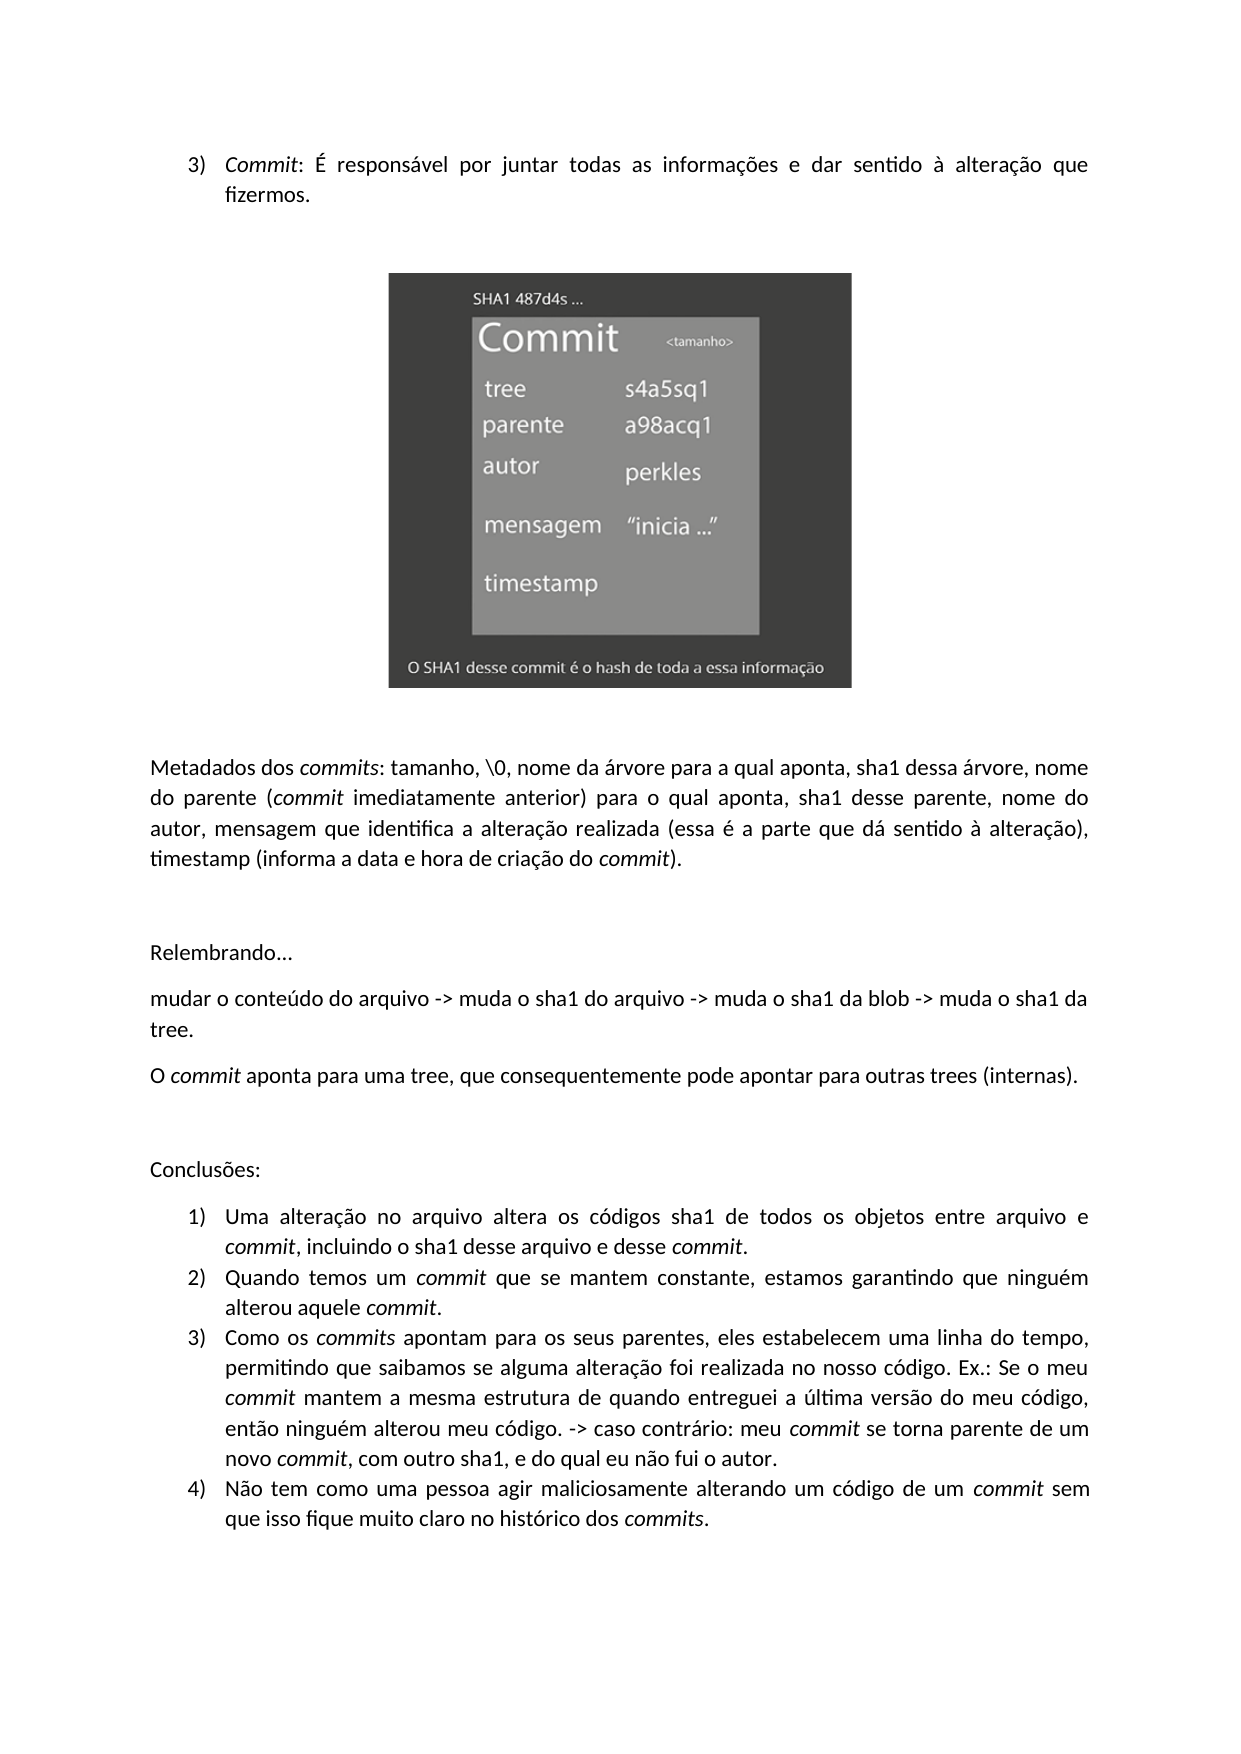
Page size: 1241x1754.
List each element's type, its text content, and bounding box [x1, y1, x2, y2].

text Conclusões: [150, 1155, 1090, 1183]
list Commit: É responsável por juntar todas as informações e dar sentido à alteração que fizermos. [187, 150, 1090, 208]
list Não tem como uma pessoa agir maliciosamente alterando um código de um commit sem que isso fique muito claro no histórico dos commits. [187, 1474, 1090, 1532]
picture [388, 273, 852, 688]
list Metadados dos commits: tamanho, \0, nome da árvore para a qual aponta, sha1 dessa árvore, nome do parente (commit imediatamente anterior) para o qual aponta, sha1 desse parente, nome do autor, mensagem que identifica a alteração realizada (essa é a parte que dá sentido à alteração), timestamp (informa a data e hora de criação do commit). [150, 753, 1090, 872]
list Como os commits apontam para os seus parentes, eles estabelecem uma linha do tempo, permitindo que saibamos se alguma alteração foi realizada no nosso código. Ex.: Se o meu commit mantem a mesma estrutura de quando entreguei a última versão do meu código, então ninguém alterou meu código. -> caso contrário: meu commit se torna parente de um novo commit, com outro sha1, e do qual eu não fui o autor. [187, 1323, 1090, 1472]
text Relembrando... [150, 938, 1090, 966]
text O commit aponta para uma tree, que consequentemente pode apontar para outras trees (internas). [150, 1062, 1090, 1089]
text mudar o conteúdo do arquivo -> muda o sha1 do arquivo -> muda o sha1 da blob -> muda o sha1 da tree. [150, 984, 1090, 1043]
list Uma alteração no arquivo altera os códigos sha1 de todos os objetos entre arquivo e commit, incluindo o sha1 desse arquivo e desse commit. [187, 1202, 1090, 1260]
list Quando temos um commit que se mantem constante, estamos garantindo que ninguém alterou aquele commit. [187, 1263, 1090, 1321]
